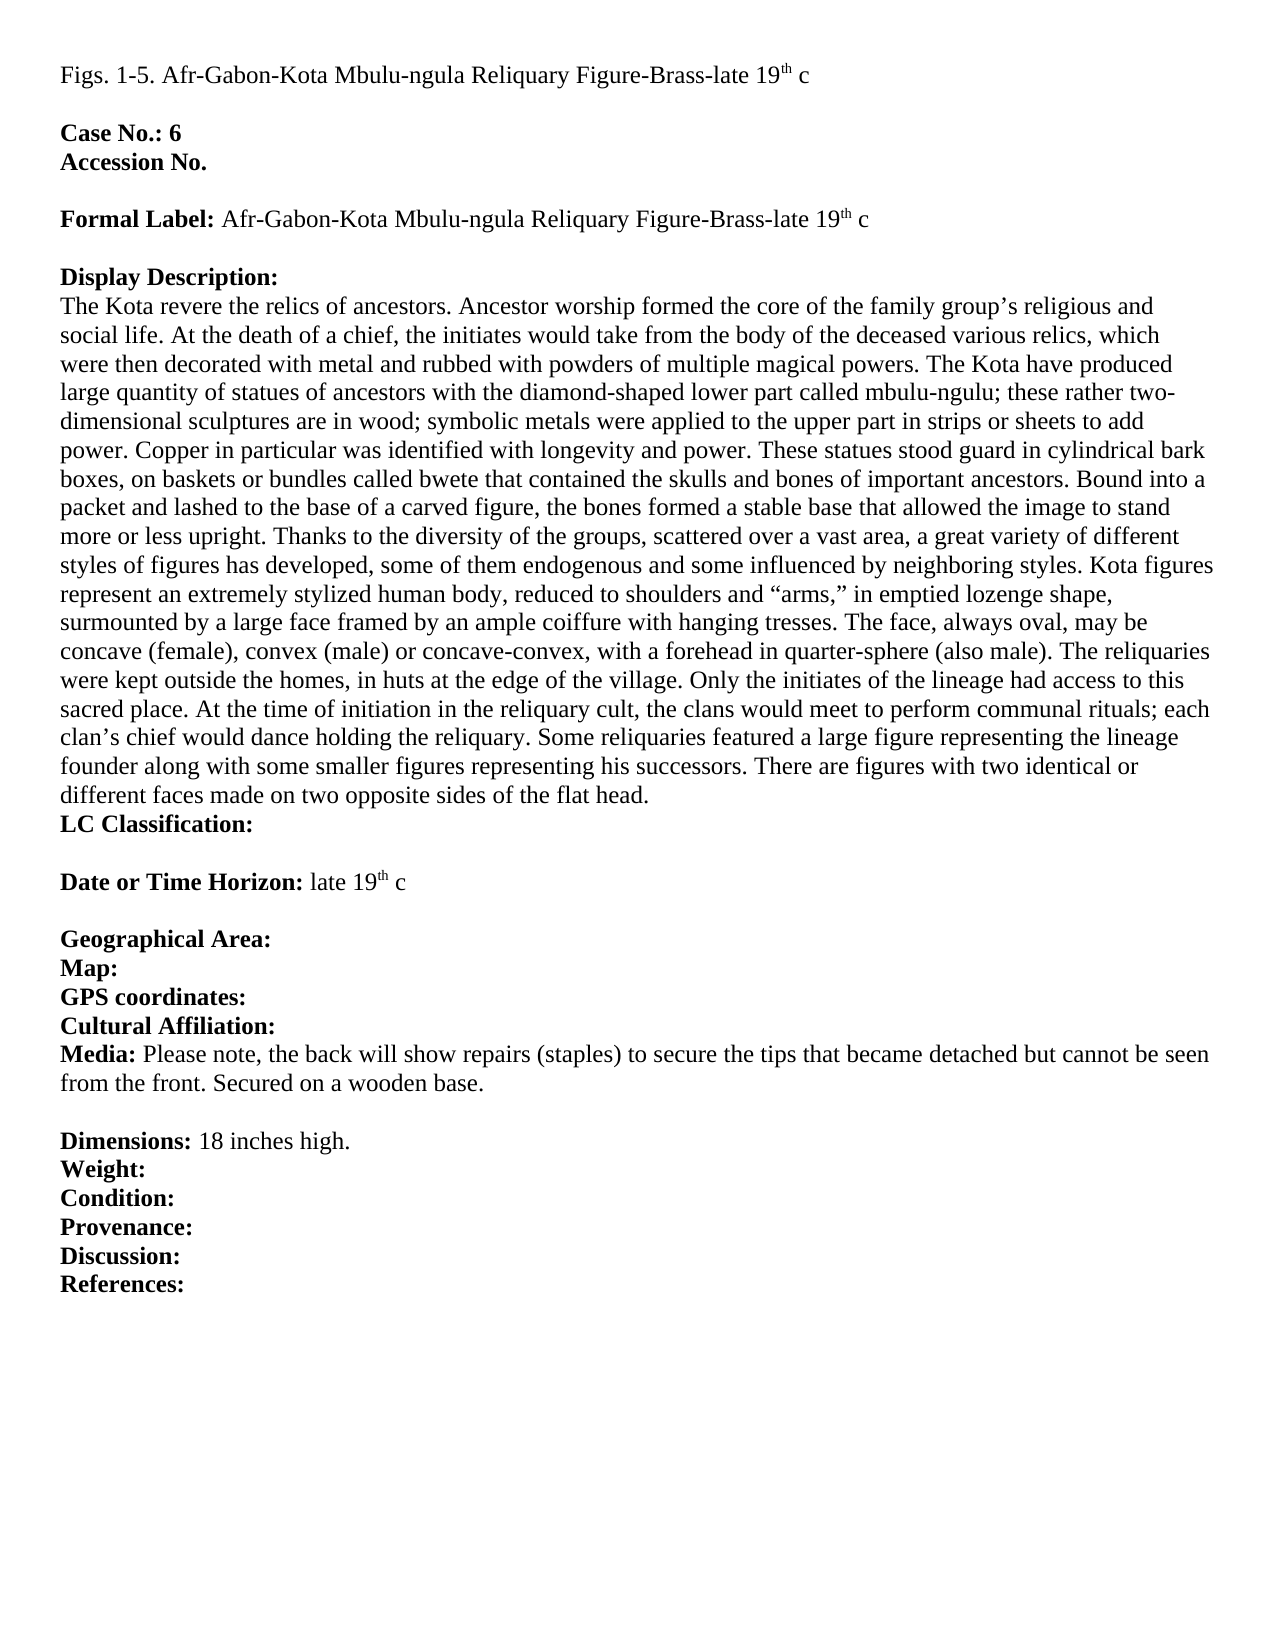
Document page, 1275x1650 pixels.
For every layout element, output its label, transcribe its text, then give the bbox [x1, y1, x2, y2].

text Provenance: [60, 1212, 1215, 1241]
text Condition: [60, 1183, 1215, 1212]
text Formal Label: Afr-Gabon-Kota Mbulu-ngula Reliquary Figure-Brass-late 19th c [60, 204, 1215, 233]
text References: [60, 1269, 1215, 1298]
text Weight: [60, 1154, 1215, 1183]
text Map: [60, 953, 1215, 982]
text Discussion: [60, 1241, 1215, 1269]
text Geographical Area: [60, 924, 1215, 953]
text LC Classification: [60, 809, 1215, 837]
text Dimensions: 18 inches high. [60, 1126, 1215, 1154]
text Accession No. [60, 147, 1215, 175]
text Case No.: 6 [60, 118, 1215, 147]
text The Kota revere the relics of ancestors. Ancestor worship formed the core of the family group’s religious and social life. At the death of a chief, the initiates would take from the body of the deceased various relics, which were then decorated with metal and rubbed with powders of multiple magical powers. The Kota have produced large quantity of statues of ancestors with the diamond-shaped lower part called mbulu-ngulu; these rather two-dimensional sculptures are in wood; symbolic metals were applied to the upper part in strips or sheets to add power. Copper in particular was identified with longevity and power. These statues stood guard in cylindrical bark boxes, on baskets or bundles called bwete that contained the skulls and bones of important ancestors. Bound into a packet and lashed to the base of a carved figure, the bones formed a stable base that allowed the image to stand more or less upright. Thanks to the diversity of the groups, scattered over a vast area, a great variety of different styles of figures has developed, some of them endogenous and some influenced by neighboring styles. Kota figures represent an extremely stylized human body, reduced to shoulders and “arms,” in emptied lozenge shape, surmounted by a large face framed by an ample coiffure with hanging tresses. The face, always oval, may be concave (female), convex (male) or concave-convex, with a forehead in quarter-sphere (also male). The reliquaries were kept outside the homes, in huts at the edge of the village. Only the initiates of the lineage had access to this sacred place. At the time of initiation in the reliquary cult, the clans would meet to perform communal rituals; each clan’s chief would dance holding the reliquary. Some reliquaries featured a large figure representing the lineage founder along with some smaller figures representing his successors. There are figures with two identical or different faces made on two opposite sides of the flat head. [60, 291, 1215, 809]
text GPS coordinates: [60, 982, 1215, 1011]
text Date or Time Horizon: late 19th c [60, 867, 1215, 895]
text Media: Please note, the back will show repairs (staples) to secure the tips that became detached but cannot be seen from the front. Secured on a wooden base. [60, 1039, 1215, 1097]
text Figs. 1-5. Afr-Gabon-Kota Mbulu-ngula Reliquary Figure-Brass-late 19th c [60, 60, 1215, 89]
text Cultural Affiliation: [60, 1011, 1215, 1039]
text Display Description: [60, 262, 1215, 291]
